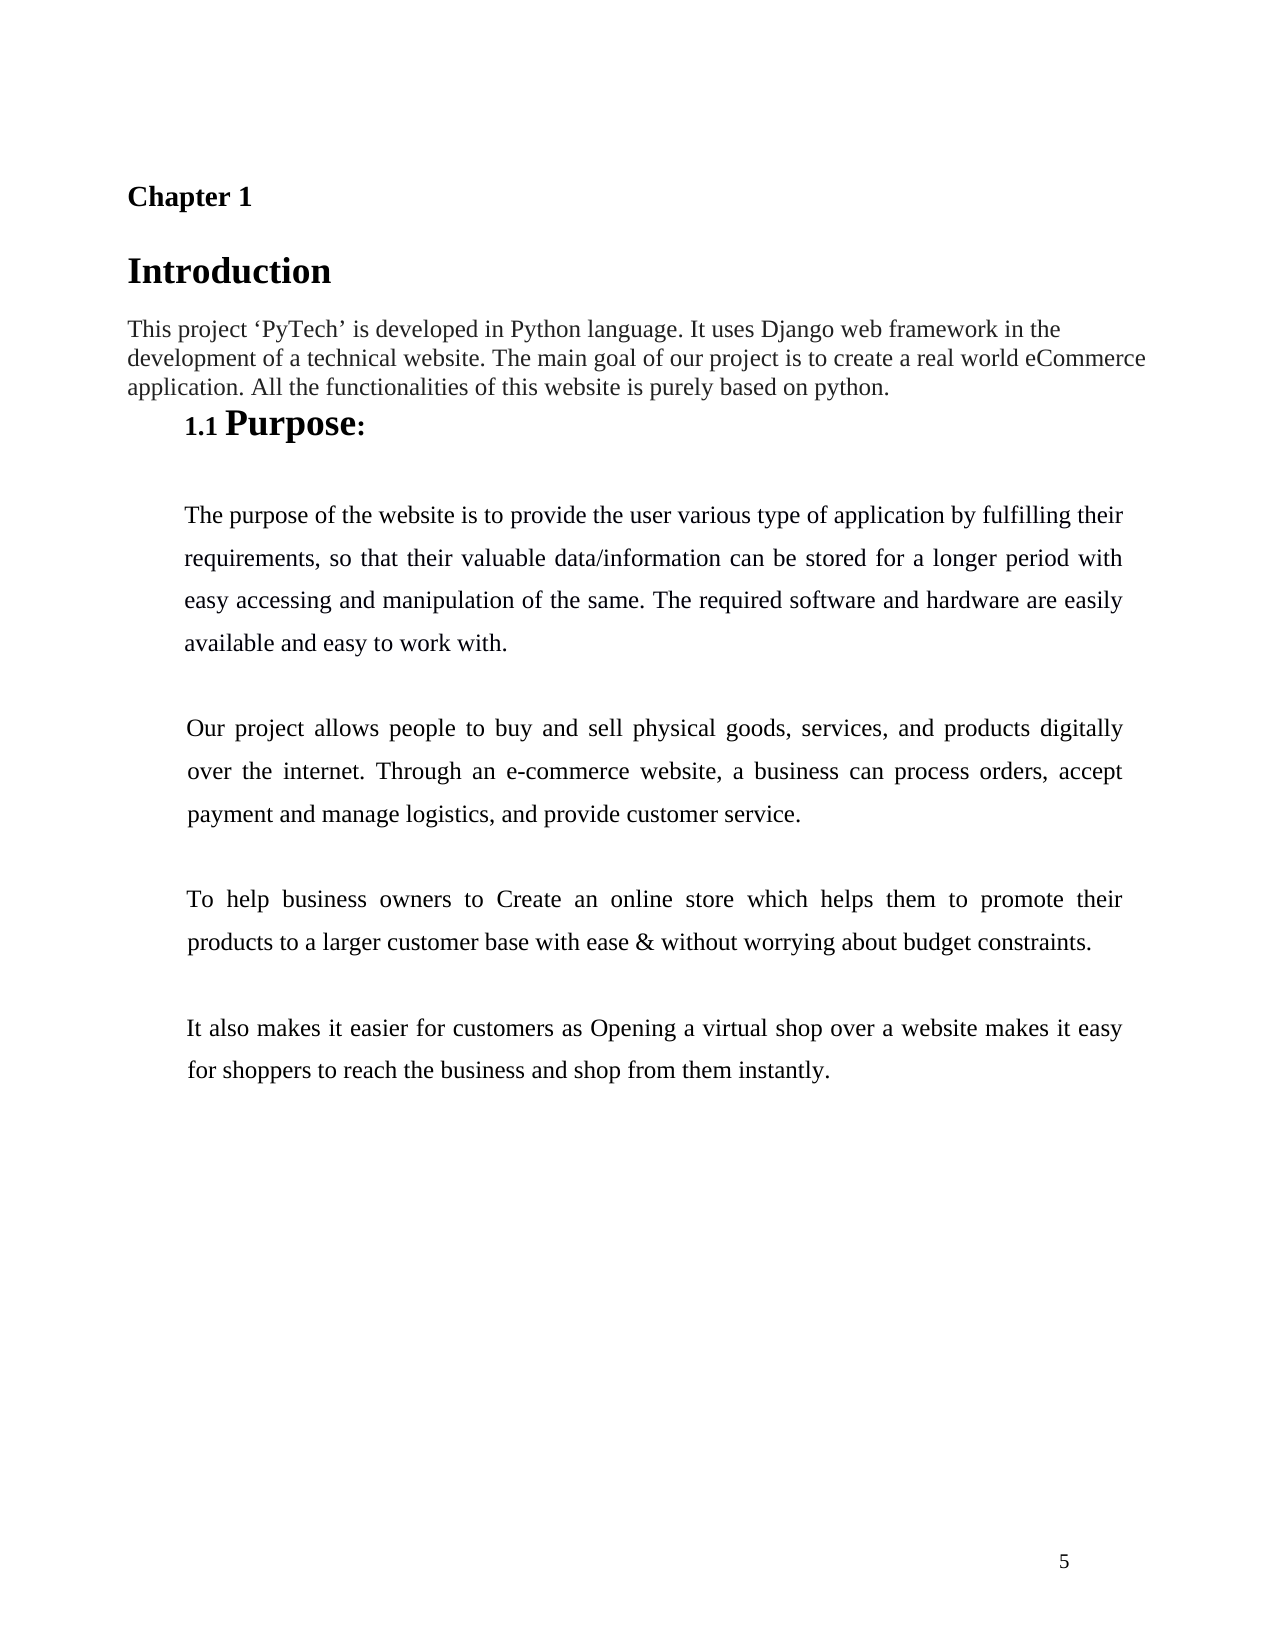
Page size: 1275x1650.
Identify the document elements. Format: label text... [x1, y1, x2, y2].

text It also makes it easier for customers as Opening a virtual shop over a website makes it easy for shoppers to reach the business and shop from them instantly. [186, 1013, 1124, 1084]
text Chapter 1 [127, 179, 1148, 212]
text Our project allows people to buy and sell physical goods, services, and products digitally over the internet. Through an e-commerce website, a business can process orders, accept payment and manage logistics, and provide customer service. [186, 713, 1124, 827]
text Introduction [127, 249, 1148, 292]
text 1.1 Purpose: [128, 401, 1148, 444]
text To help business owners to Create an online store which helps them to promote their products to a larger customer base with ease & without worrying about budget constraints. [186, 884, 1124, 956]
text The purpose of the website is to provide the user various type of application by fulfilling their requirements, so that their valuable data/information can be stored for a longer period with easy accessing and manipulation of the same. The required software and hardware are easily available and easy to work with. [184, 458, 1124, 657]
text This project ‘PyTech’ is developed in Python language. It uses Django web framework in the development of a technical website. The main goal of our project is to create a real world eCommerce application. All the functionalities of this website is purely based on python. [127, 314, 1148, 401]
